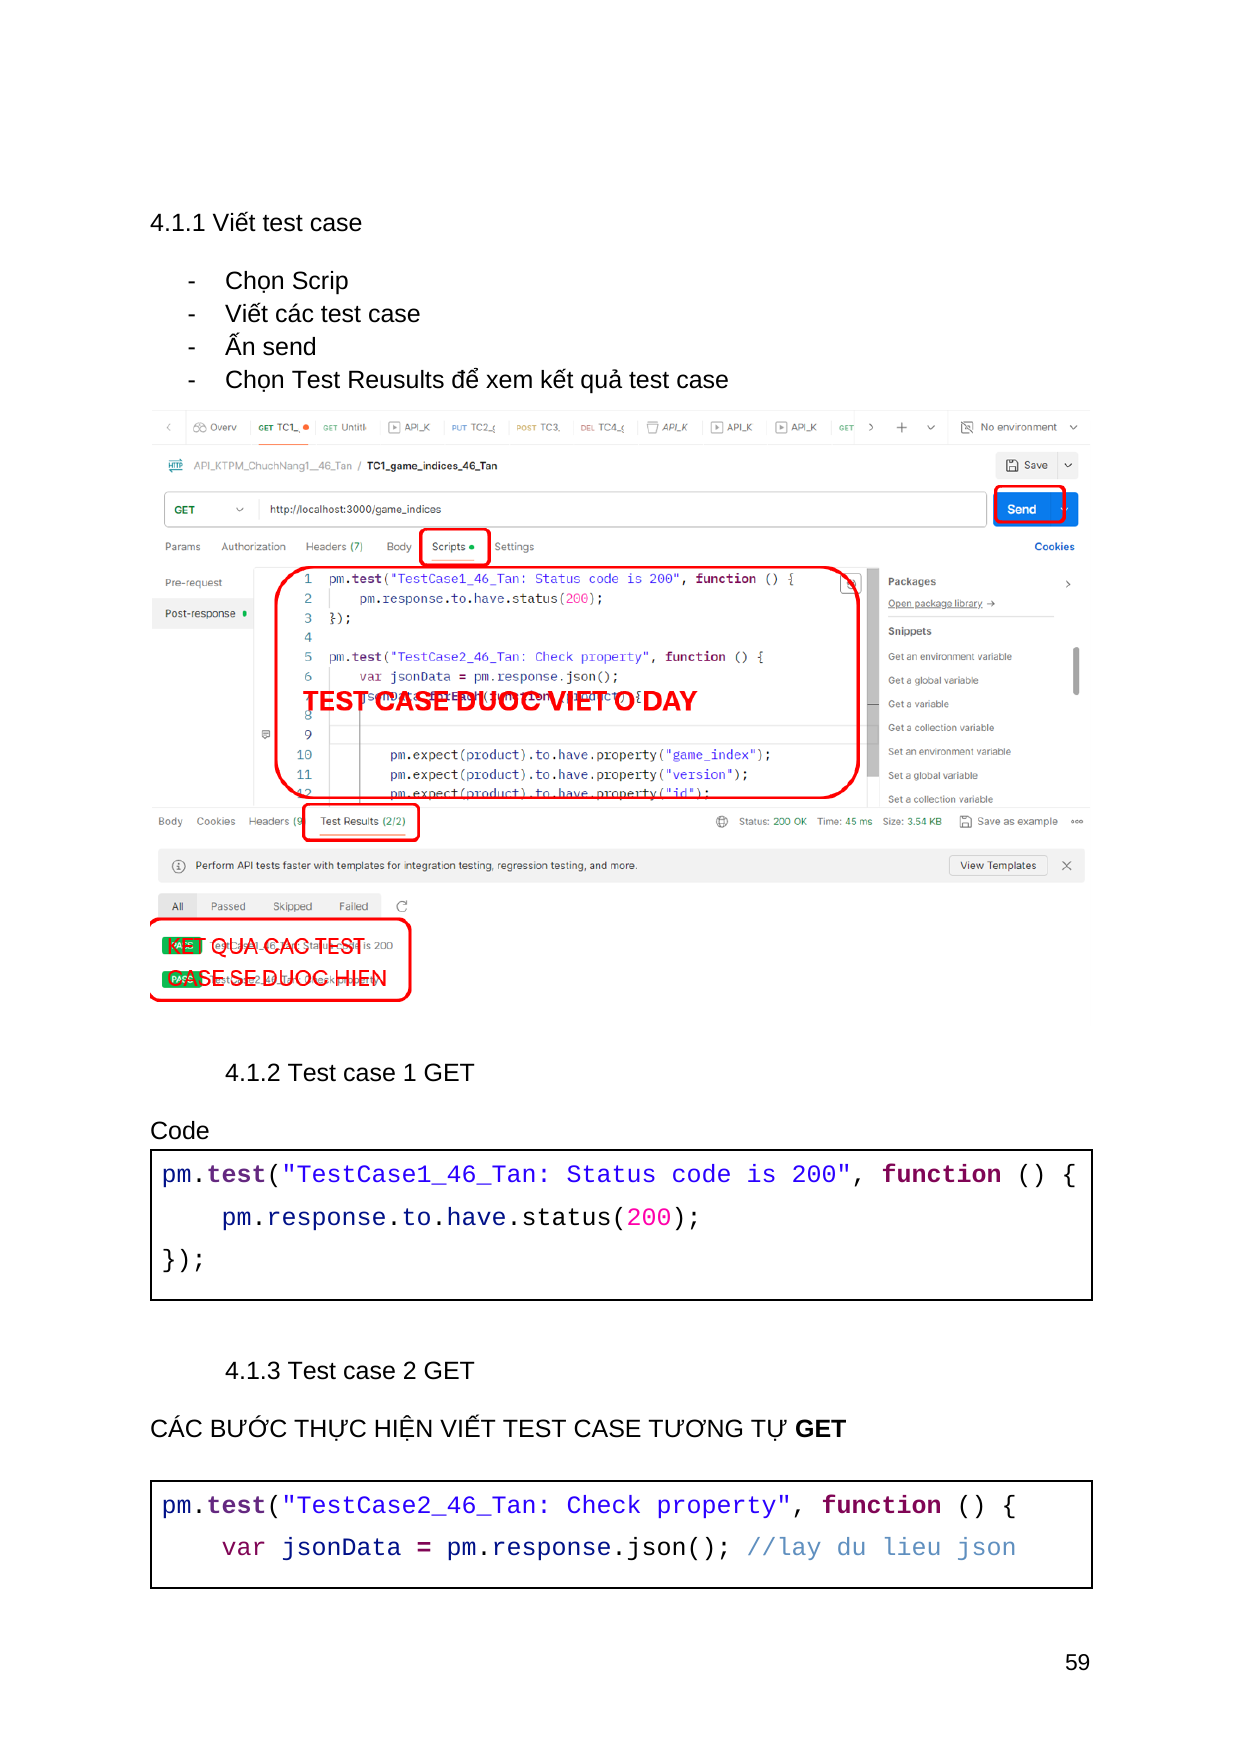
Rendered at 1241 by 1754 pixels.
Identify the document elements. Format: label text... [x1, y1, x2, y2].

list Chọn Scrip [187, 266, 1090, 295]
text CÁC BƯỚC THỰC HIỆN VIẾT TEST CASE TƯƠNG TỰ GET [150, 1414, 1090, 1443]
list Chọn Test Reusults để xem kết quả test case [187, 365, 1090, 394]
text Code [150, 1116, 1090, 1145]
subtitle 4.1.2 Test case 1 GET [150, 1058, 1090, 1087]
picture [150, 398, 1091, 1030]
subtitle 4.1.3 Test case 2 GET [150, 1356, 1090, 1385]
list Ấn send [187, 332, 1090, 361]
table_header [152, 1482, 1091, 1587]
list Viết các test case [187, 299, 1090, 328]
subtitle 4.1.1 Viết test case [150, 208, 1090, 237]
table_header pm.test("TestCase1_46_Tan: Status code is 200", function () { pm.response.to.have.status(200); }); [152, 1151, 1091, 1299]
